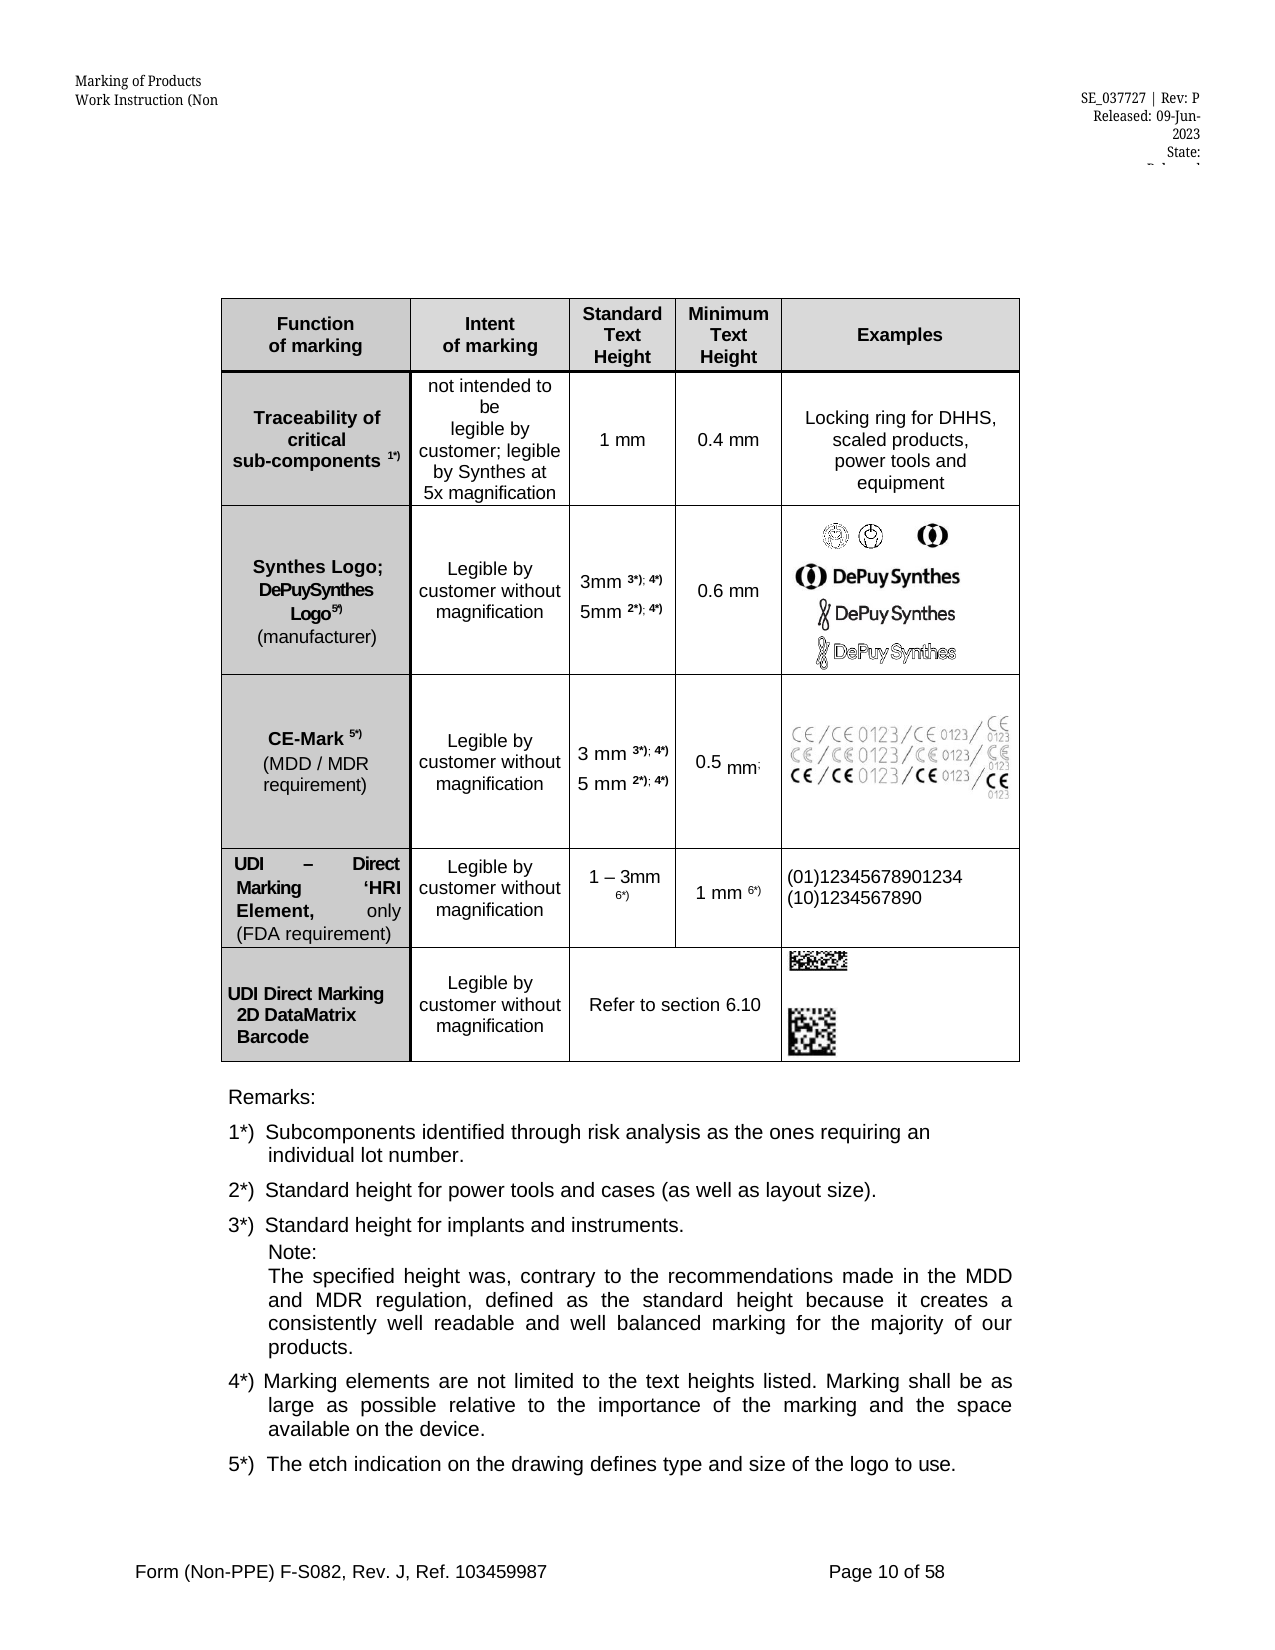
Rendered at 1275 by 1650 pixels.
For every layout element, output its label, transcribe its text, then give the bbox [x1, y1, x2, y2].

picture [786, 951, 848, 971]
picture [815, 636, 956, 670]
text Remarks: [228, 1085, 1162, 1109]
table_cell [782, 506, 1019, 674]
picture [914, 521, 949, 549]
table_cell 1 – 3mm 6*) [570, 849, 675, 947]
table_cell not intended to be legible by customer; legible by Synthes at 5x magnification [412, 373, 569, 505]
table_cell 0.6 mm [676, 506, 781, 674]
table_cell 3 mm 3*); 4*) 5 mm 2*); 4*) [570, 675, 675, 848]
table_header Standard Text Height [570, 299, 675, 370]
table_cell Synthes Logo; DePuySynthes Logo5*) (manufacturer) [222, 506, 409, 674]
table_cell CE-Mark 5*) (MDD / MDR requirement) [222, 675, 409, 848]
table_cell Legible by customer without magnification [412, 675, 569, 848]
text 5*) The etch indication on the drawing defines type and size of the logo to use. [228, 1452, 1162, 1476]
table_cell Refer to section 6.10 [570, 948, 781, 1061]
table_cell Legible by customer without magnification [412, 948, 569, 1061]
picture [786, 715, 1012, 799]
picture [792, 561, 962, 591]
table_header Examples [782, 299, 1019, 370]
table_cell Traceability of critical sub-components 1*) [222, 373, 409, 505]
table_header Minimum Text Height [676, 299, 781, 370]
table_header Intent of marking [411, 299, 569, 370]
text 2*) Standard height for power tools and cases (as well as layout size). 3*) Standard height for implants and instruments. [228, 1170, 891, 1240]
table_cell 0.5 mm; [676, 675, 781, 848]
table_header Function of marking [222, 299, 410, 370]
table_cell UDI – Direct Marking ‘HRI Element, only (FDA requirement) [222, 849, 409, 947]
picture [786, 1007, 838, 1058]
table_cell 0.4 mm [676, 373, 781, 505]
table_cell Legible by customer without magnification [412, 849, 569, 947]
text The specified height was, contrary to the recommendations made in the MDD and MDR regulation, defined as the standard height because it creates a consistently well readable and well balanced marking for the majority of our products. [268, 1264, 1013, 1359]
picture [822, 523, 883, 549]
table_cell 3mm 3*); 4*) 5mm 2*); 4*) [570, 506, 675, 674]
table_cell [782, 948, 1019, 1061]
picture [817, 598, 955, 631]
table_cell 1 mm 6*) [676, 849, 781, 947]
table_cell [782, 675, 1019, 848]
text 4*) Marking elements are not limited to the text heights listed. Marking shall be as large as possible relative to the importance of the marking and the space available on the device. [228, 1370, 1013, 1441]
table_cell Legible by customer without magnification [412, 506, 569, 674]
text 1*) Subcomponents identified through risk analysis as the ones requiring an individual lot number. [228, 1120, 1013, 1167]
table_cell (01)12345678901234 (10)1234567890 [782, 849, 1019, 947]
table_cell UDI Direct Marking 2D DataMatrix Barcode [222, 948, 409, 1061]
table_cell 1 mm [570, 373, 675, 505]
text Note: [268, 1241, 1162, 1264]
table_cell Locking ring for DHHS, scaled products, power tools and equipment [782, 373, 1019, 505]
